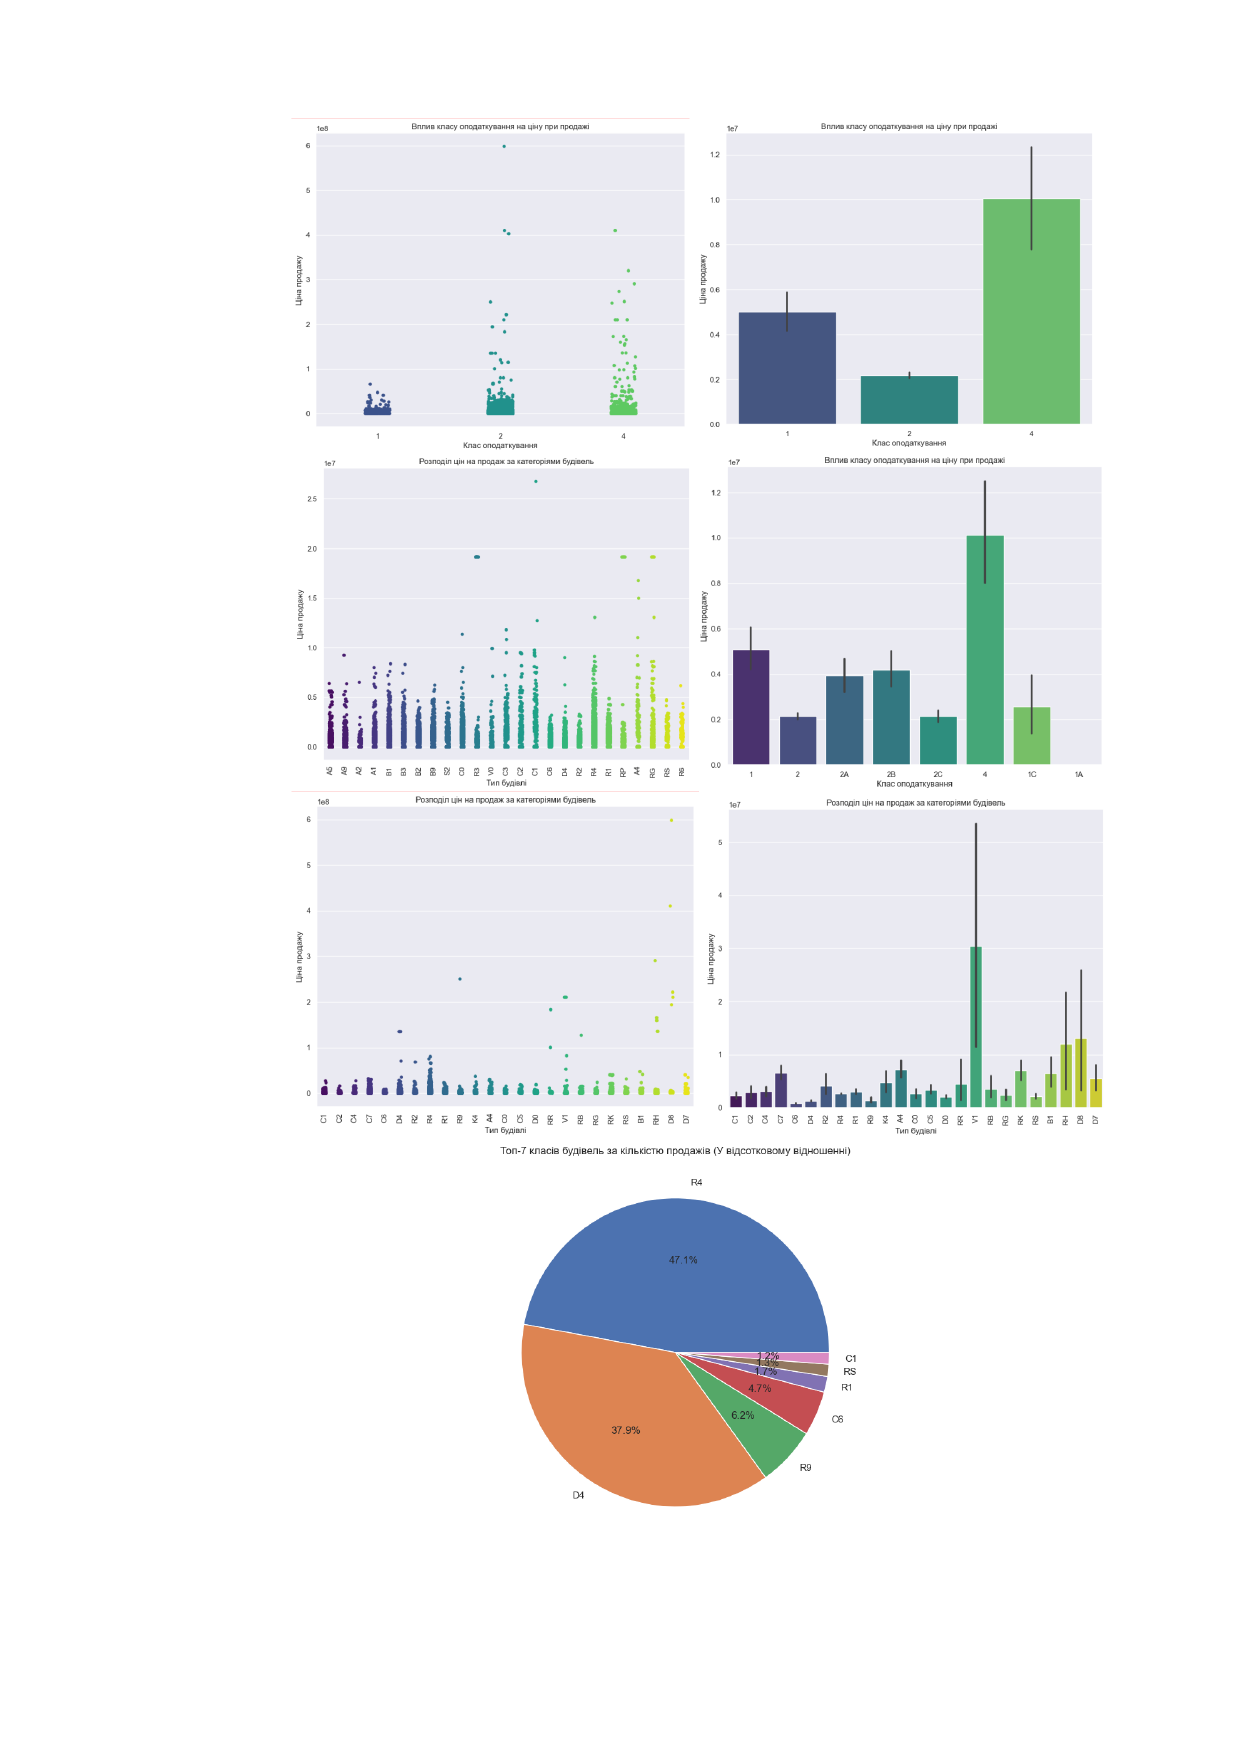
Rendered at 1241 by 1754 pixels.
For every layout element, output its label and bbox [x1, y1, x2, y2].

picture [277, 118, 1110, 1537]
